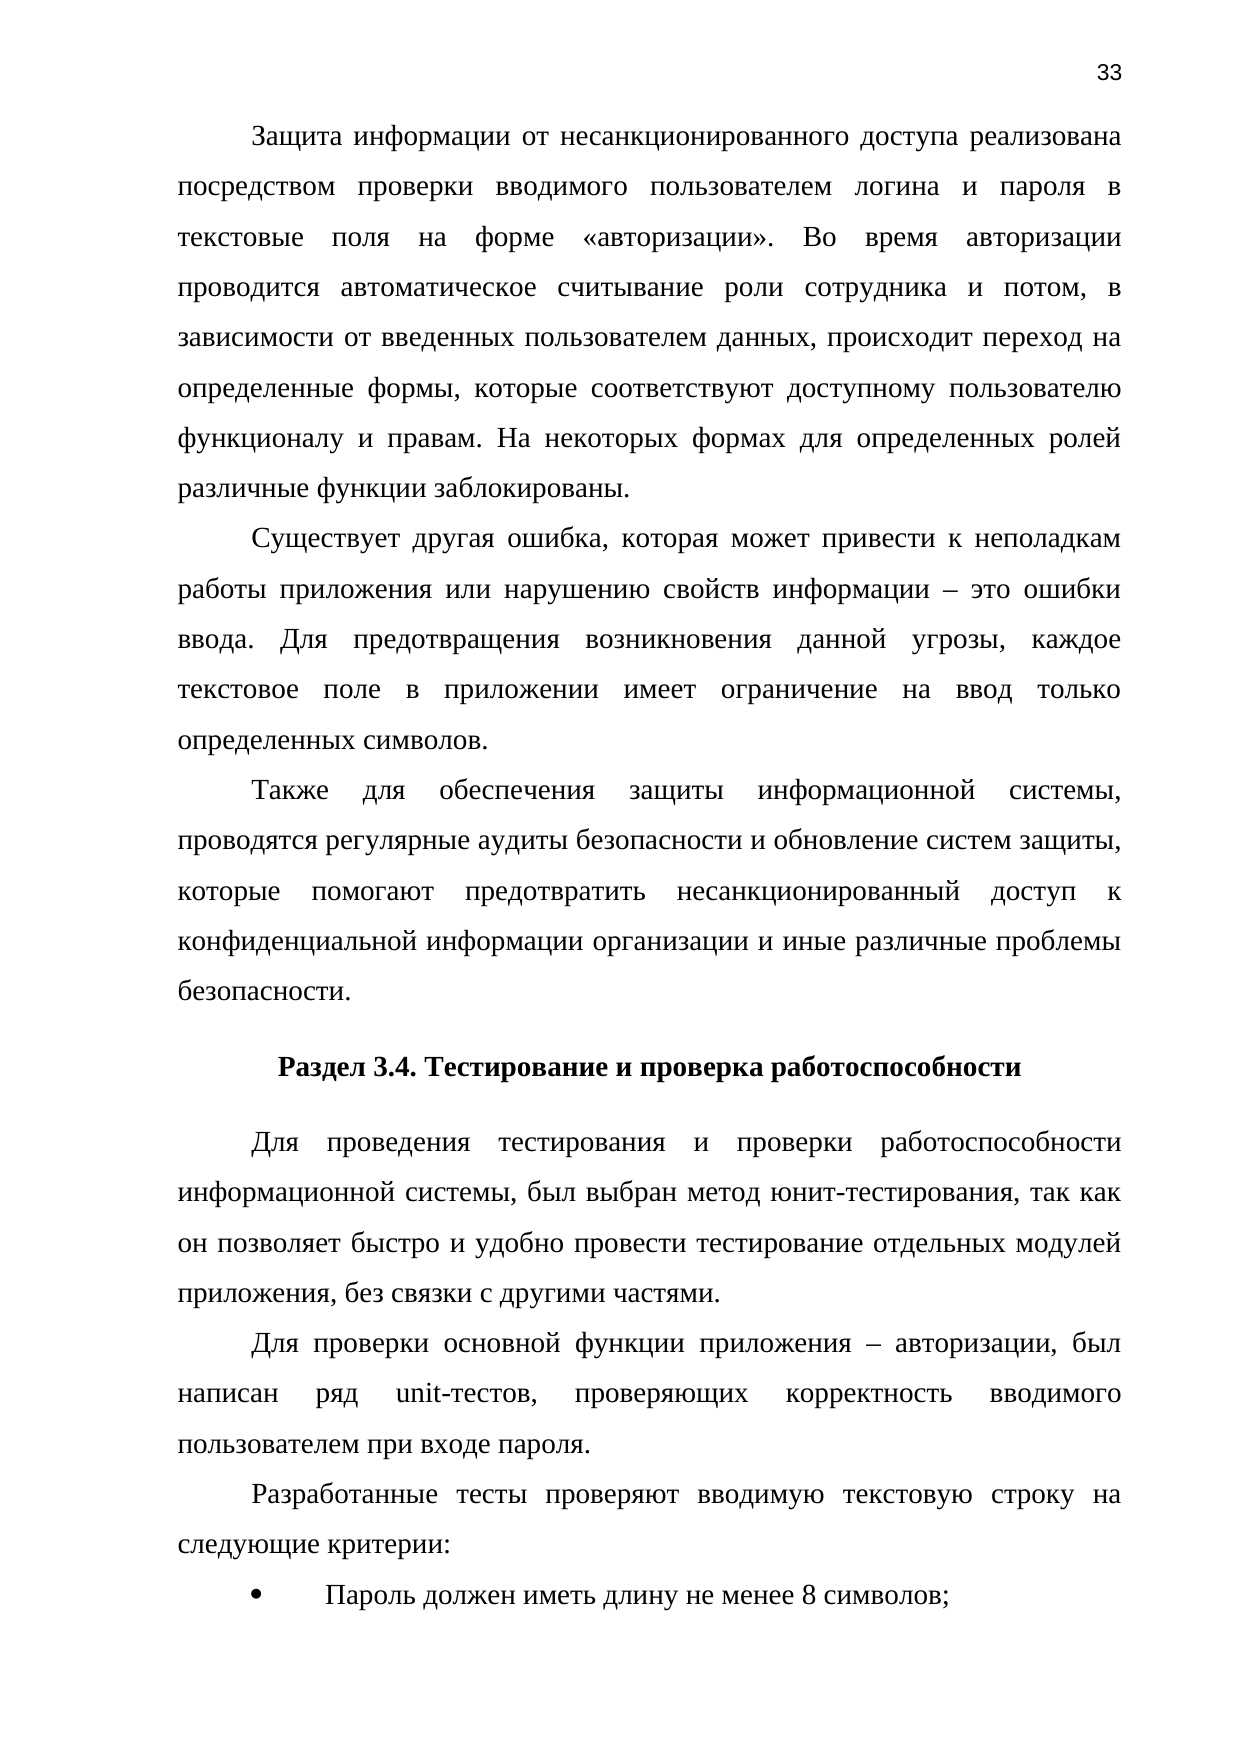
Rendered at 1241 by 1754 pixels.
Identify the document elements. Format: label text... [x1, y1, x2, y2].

list Также для обеспечения защиты информационной системы, проводятся регулярные аудиты безопасности и обновление систем защиты, которые помогают предотвратить несанкционированный доступ к конфиденциальной информации организации и иные различные проблемы безопасности. [177, 772, 1122, 1007]
list Разработанные тесты проверяют вводимую текстовую строку на следующие критерии: [177, 1476, 1122, 1560]
list Для проверки основной функции приложения – авторизации, был написан ряд unit-тестов, проверяющих корректность вводимого пользователем при входе пароля. [177, 1325, 1122, 1459]
list Существует другая ошибка, которая может привести к неполадкам работы приложения или нарушению свойств информации – это ошибки ввода. Для предотвращения возникновения данной угрозы, каждое текстовое поле в приложении имеет ограничение на ввод только определенных символов. [177, 521, 1122, 755]
list Пароль должен иметь длину не менее 8 символов; [177, 1577, 1122, 1611]
list Для проведения тестирования и проверки работоспособности информационной системы, был выбран метод юнит-тестирования, так как он позволяет быстро и удобно провести тестирование отдельных модулей приложения, без связки с другими частями. [177, 1124, 1122, 1308]
list Раздел 3.4. Тестирование и проверка работоспособности [177, 1049, 1122, 1082]
list Защита информации от несанкционированного доступа реализована посредством проверки вводимого пользователем логина и пароля в текстовые поля на форме «авторизации». Во время авторизации проводится автоматическое считывание роли сотрудника и потом, в зависимости от введенных пользователем данных, происходит переход на определенные формы, которые соответствуют доступному пользователю функционалу и правам. На некоторых формах для определенных ролей различные функции заблокированы. [177, 118, 1122, 504]
